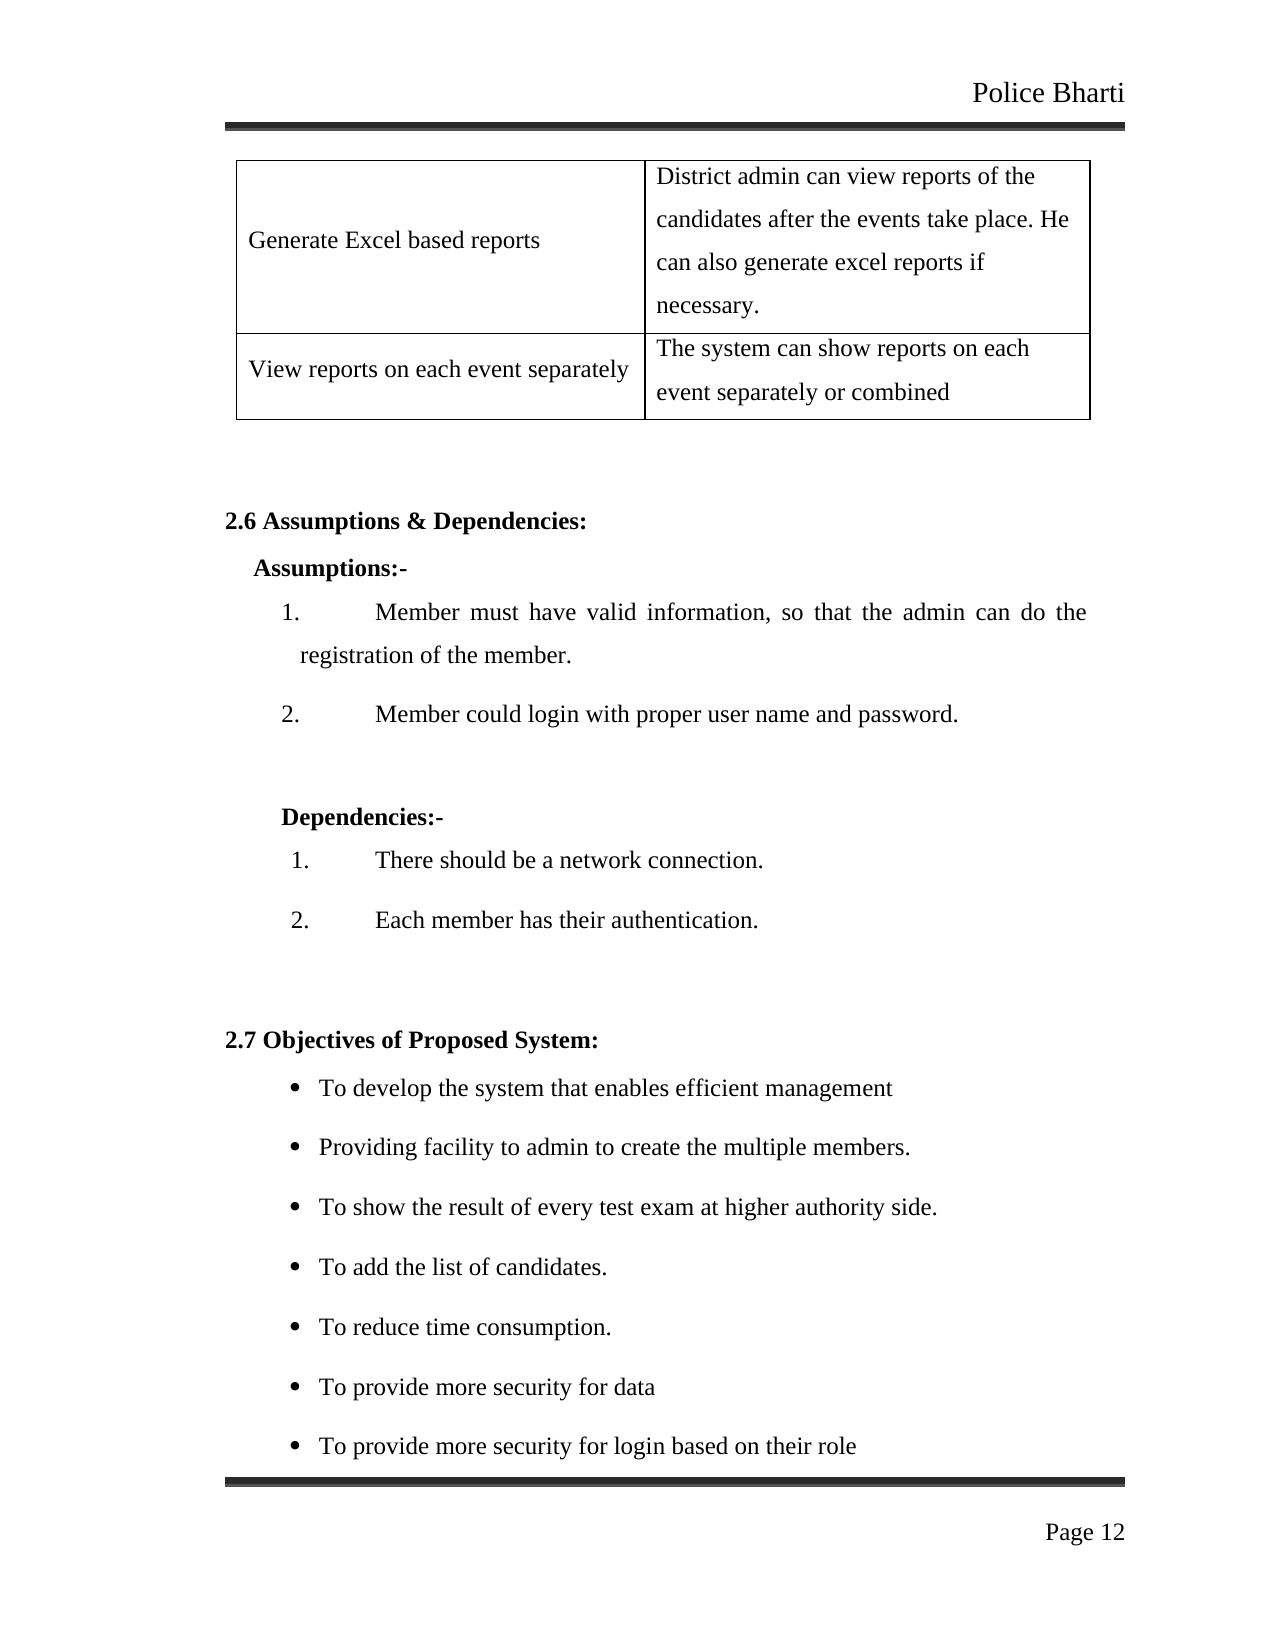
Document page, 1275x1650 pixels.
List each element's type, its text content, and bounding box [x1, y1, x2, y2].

table_cell District admin can view reports of the candidates after the events take place. He can also generate excel reports if necessary. [646, 161, 1089, 332]
text Dependencies:- [281, 802, 1087, 831]
table_cell Generate Excel based reports [237, 161, 644, 332]
list Each member has their authentication. [291, 905, 1087, 934]
table_cell The system can show reports on each event separately or combined [646, 334, 1089, 418]
list Providing facility to admin to create the multiple members. [291, 1132, 1087, 1161]
list To develop the system that enables efficient management [291, 1073, 1087, 1101]
list To provide more security for login based on their role [291, 1431, 1087, 1460]
list To show the result of every test exam at higher authority side. [291, 1192, 1087, 1221]
list To add the list of candidates. [291, 1252, 1087, 1281]
text 2.7 Objectives of Proposed System: [225, 1025, 1125, 1054]
list Member must have valid information, so that the admin can do the registration of the member. [281, 597, 1087, 668]
table_cell View reports on each event separately [237, 334, 644, 418]
list To reduce time consumption. [291, 1312, 1087, 1341]
text Assumptions:- [253, 553, 1087, 582]
list There should be a network connection. [291, 846, 1087, 874]
list Member could login with proper user name and password. [281, 699, 1087, 728]
list To provide more security for data [291, 1372, 1087, 1400]
text 2.6 Assumptions & Dependencies: [225, 506, 1125, 534]
